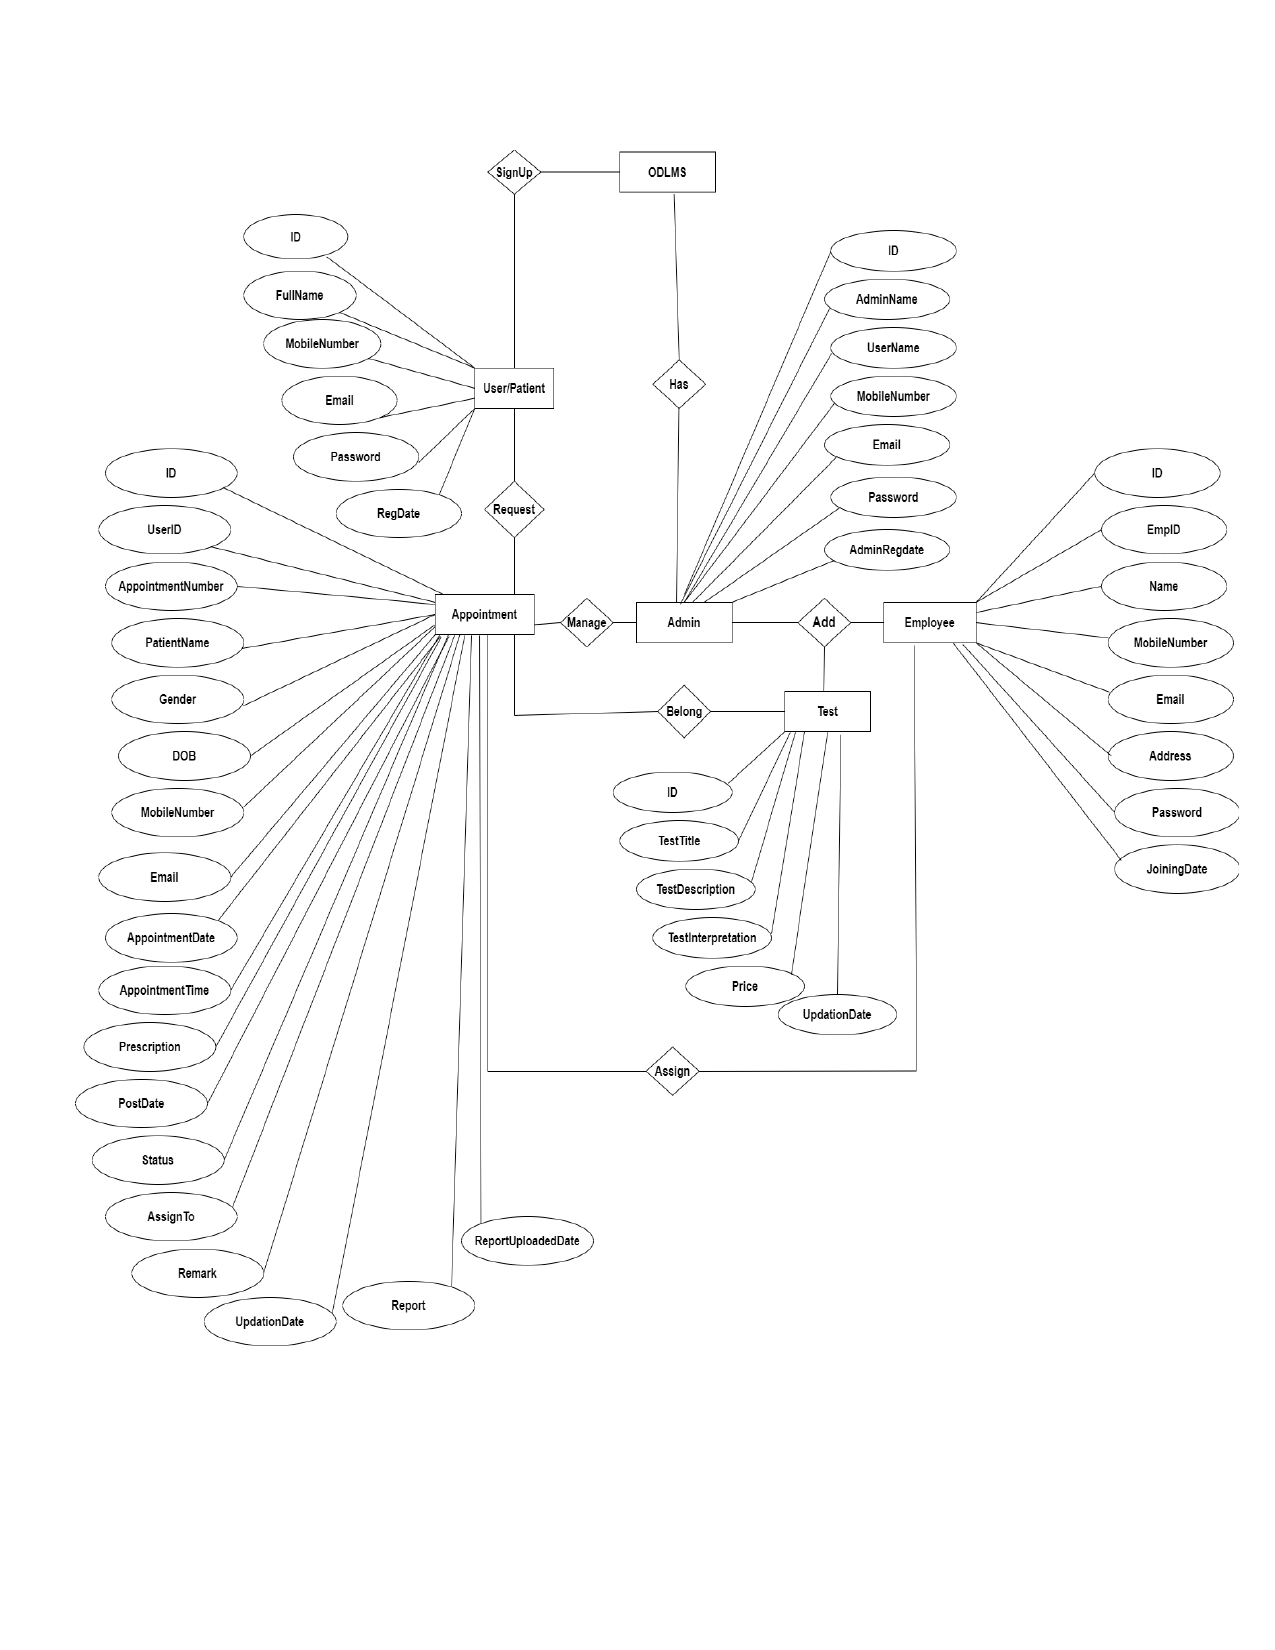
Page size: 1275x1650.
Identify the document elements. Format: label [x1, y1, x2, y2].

picture [75, 150, 1239, 1346]
